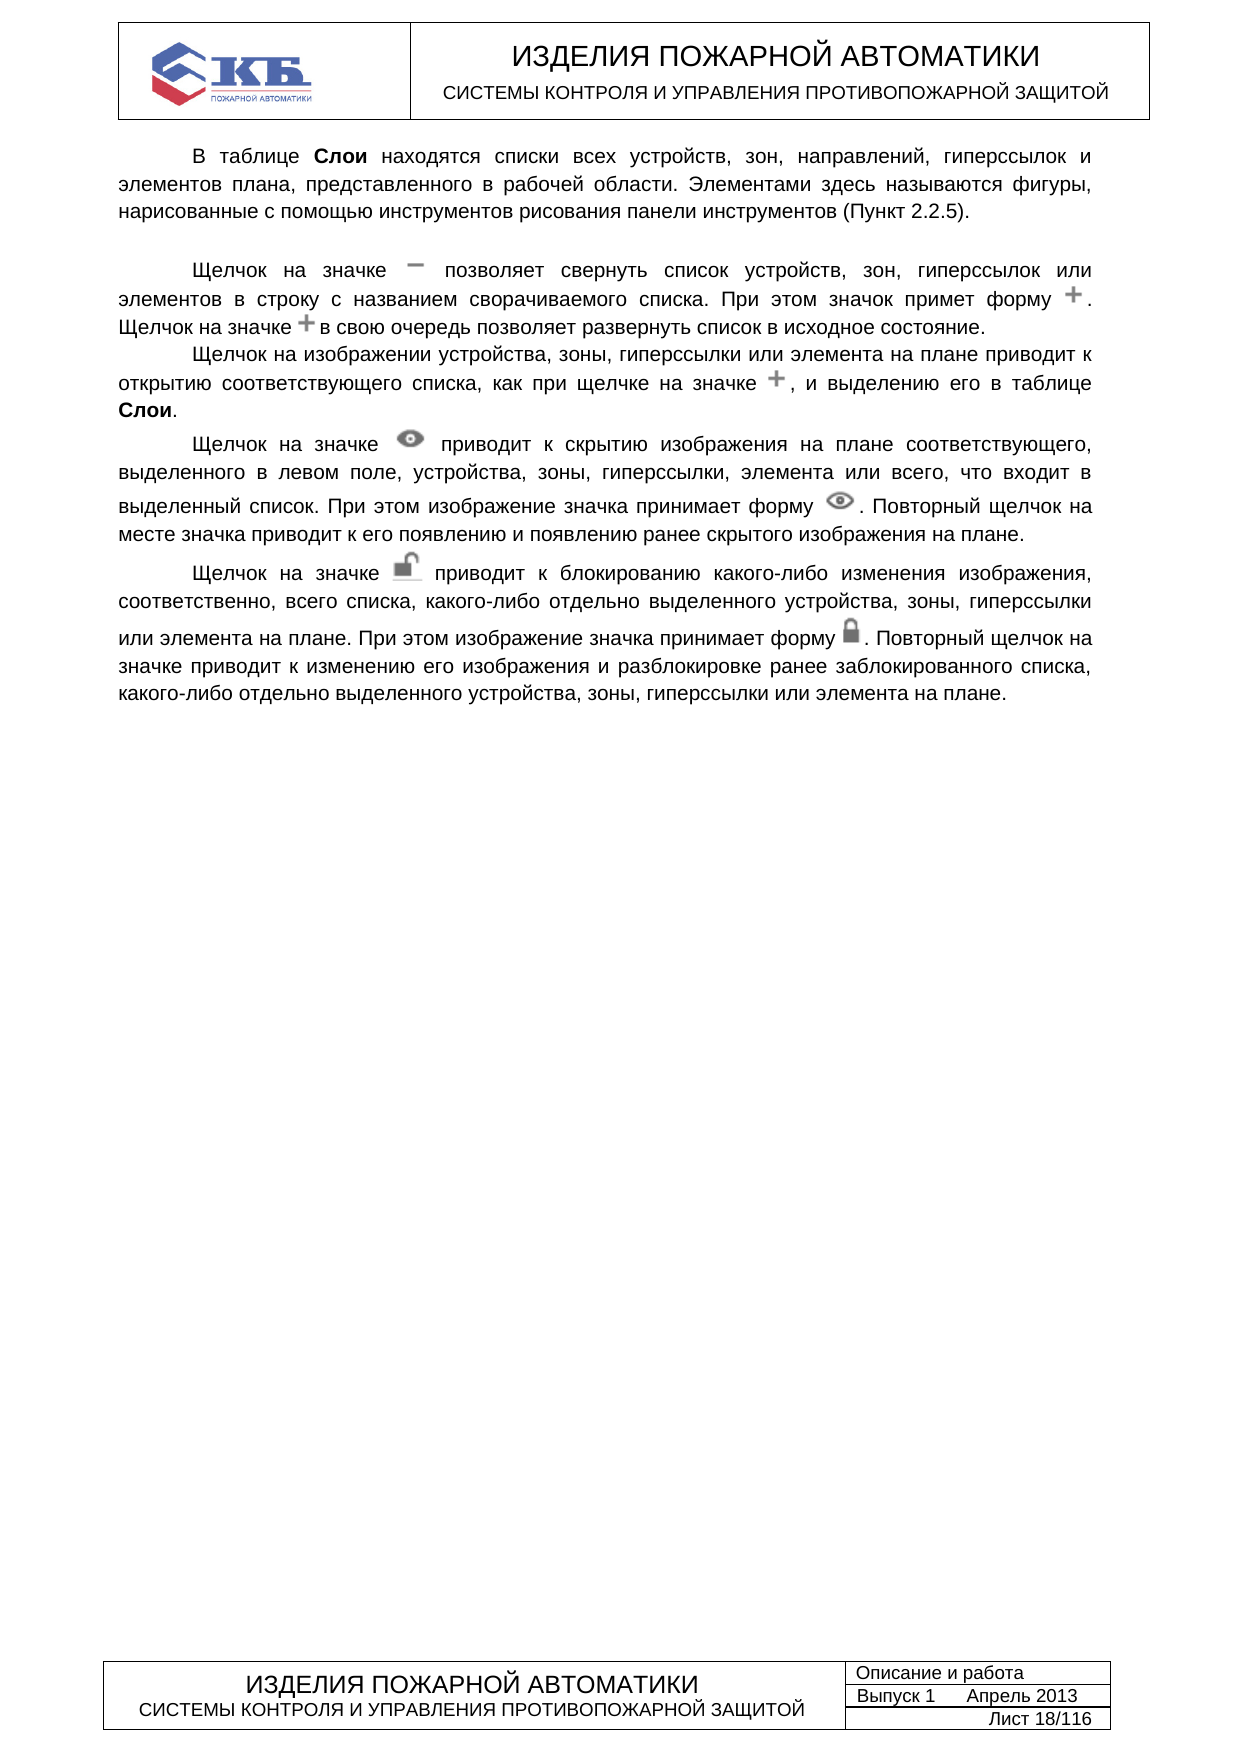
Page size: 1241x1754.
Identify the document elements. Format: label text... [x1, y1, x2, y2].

picture [148, 34, 325, 115]
list Щелчок на значке приводит к скрытию изображения на плане соответствующего, выделенного в левом поле, устройства, зоны, гиперссылки, элемента или всего, что входит в выделенный список. При этом изображение значка принимает форму . Повторный щелчок на месте значка приводит к его появлению и появлению ранее скрытого изображения на плане. [118, 425, 1092, 546]
picture [843, 616, 864, 646]
picture [391, 425, 429, 452]
list Щелчок на изображении устройства, зоны, гиперссылки или элемента на плане приводит к открытию соответствующего списка, как при щелчке на значке , и выделению его в таблице Слои. [118, 342, 1092, 422]
picture [392, 549, 423, 581]
picture [1064, 285, 1087, 306]
picture [403, 254, 429, 278]
picture [767, 369, 790, 390]
list В таблице Слои находятся списки всех устройств, зон, направлений, гиперссылок и элементов плана, представленного в рабочей области. Элементами здесь называются фигуры, нарисованные с помощью инструментов рисования панели инструментов (Пункт 2.2.5). [118, 144, 1092, 223]
picture [297, 313, 320, 335]
list Щелчок на значке приводит к блокированию какого-либо изменения изображения, соответственно, всего списка, какого-либо отдельно выделенного устройства, зоны, гиперссылки или элемента на плане. При этом изображение значка принимает форму . Повторный щелчок на значке приводит к изменению его изображения и разблокировке ранее заблокированного списка, какого-либо отдельно выделенного устройства, зоны, гиперссылки или элемента на плане. [118, 549, 1092, 705]
list Щелчок на значке позволяет свернуть список устройств, зон, гиперссылок или элементов в строку с названием сворачиваемого списка. При этом значок примет форму . Щелчок на значке в свою очередь позволяет развернуть список в исходное состояние. [118, 254, 1092, 338]
picture [822, 487, 859, 514]
